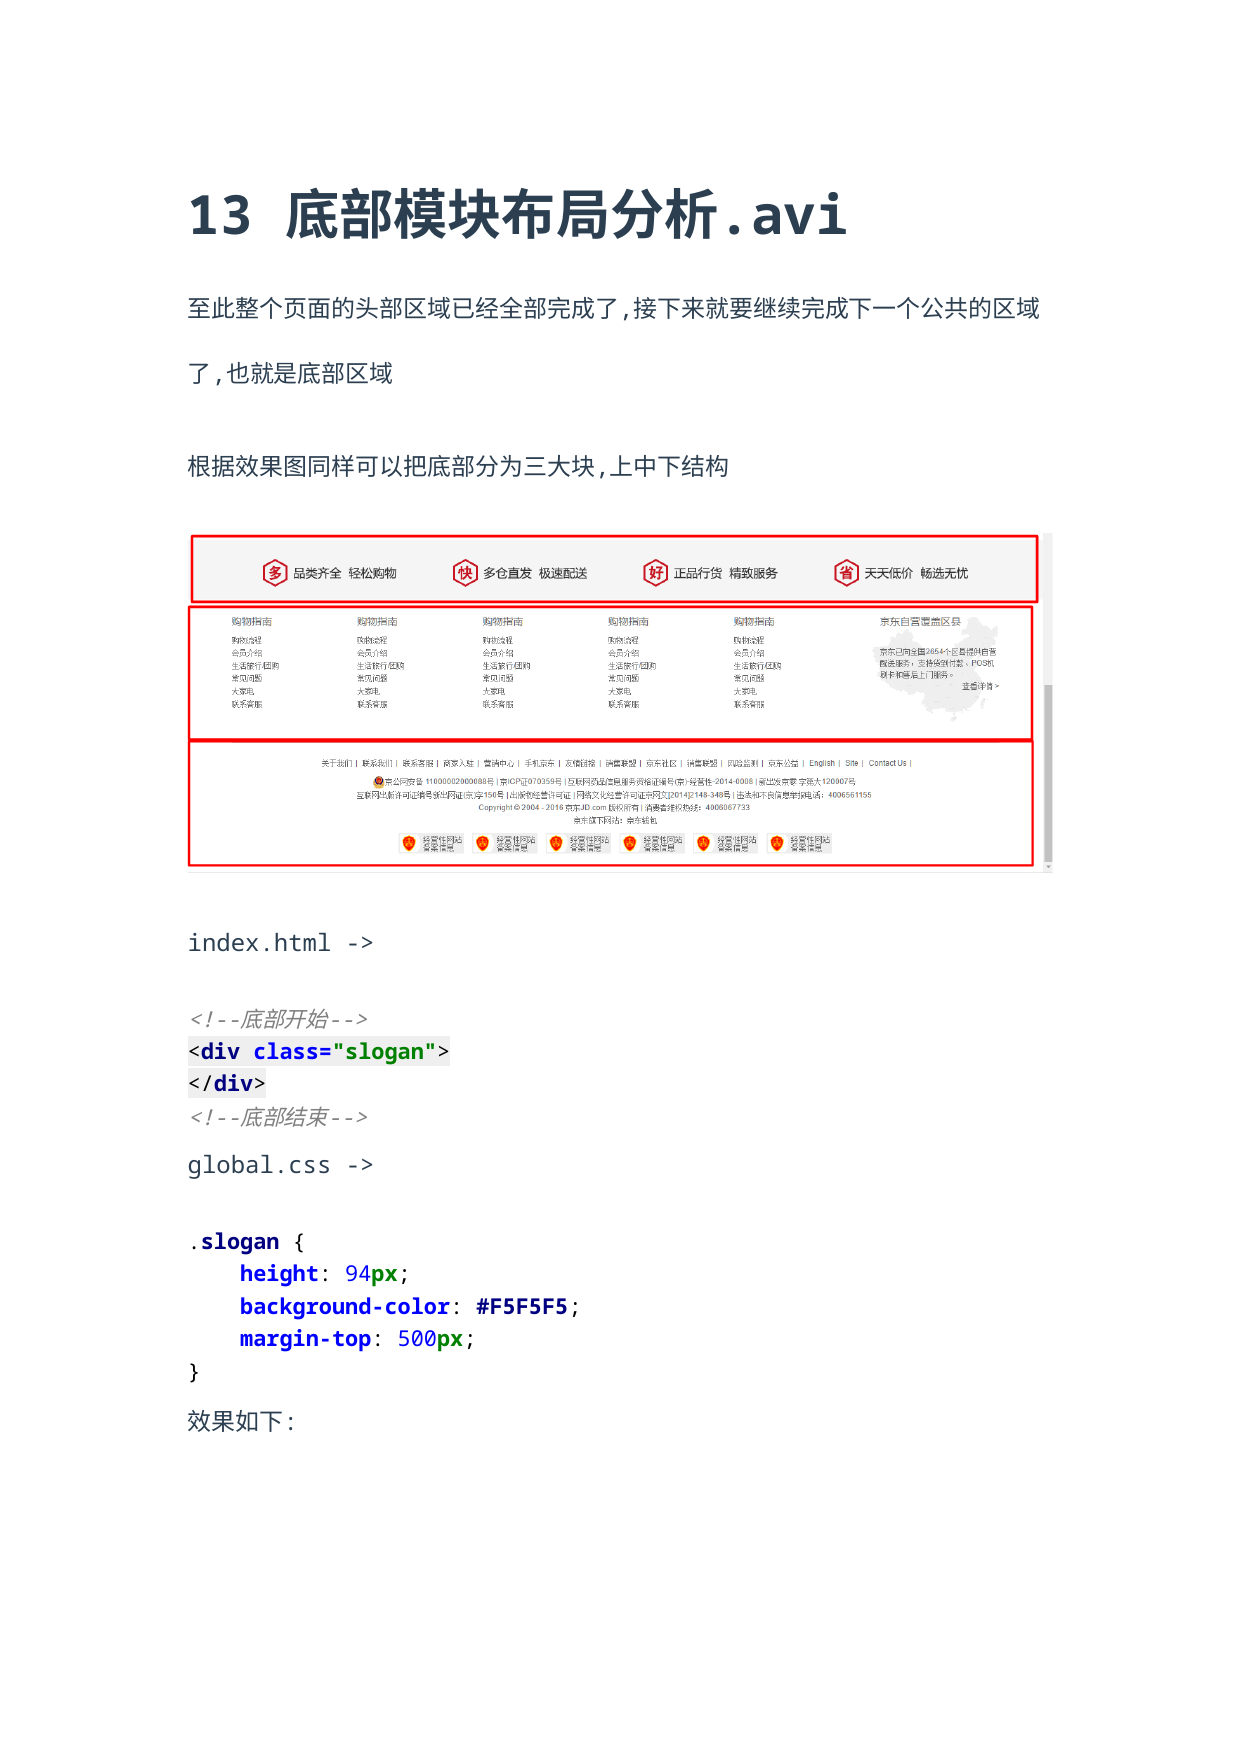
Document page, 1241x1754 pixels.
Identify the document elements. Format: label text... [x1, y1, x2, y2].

text index.html -> [187, 909, 1053, 974]
text global.css -> [187, 1132, 1053, 1197]
text <!--底部开始--> <div class="slogan"> </div> <!--底部结束--> [187, 1002, 1053, 1132]
picture [187, 533, 1053, 873]
text .slogan { height: 94px; background-color: #F5F5F5; margin-top: 500px; } [187, 1224, 1053, 1387]
text 13 底部模块布局分析.avi [187, 162, 1053, 259]
text 根据效果图同样可以把底部分为三大块,上中下结构 [187, 432, 1053, 497]
text 效果如下: [187, 1387, 1053, 1452]
text 至此整个页面的头部区域已经全部完成了,接下来就要继续完成下一个公共的区域了,也就是底部区域 [187, 274, 1053, 404]
